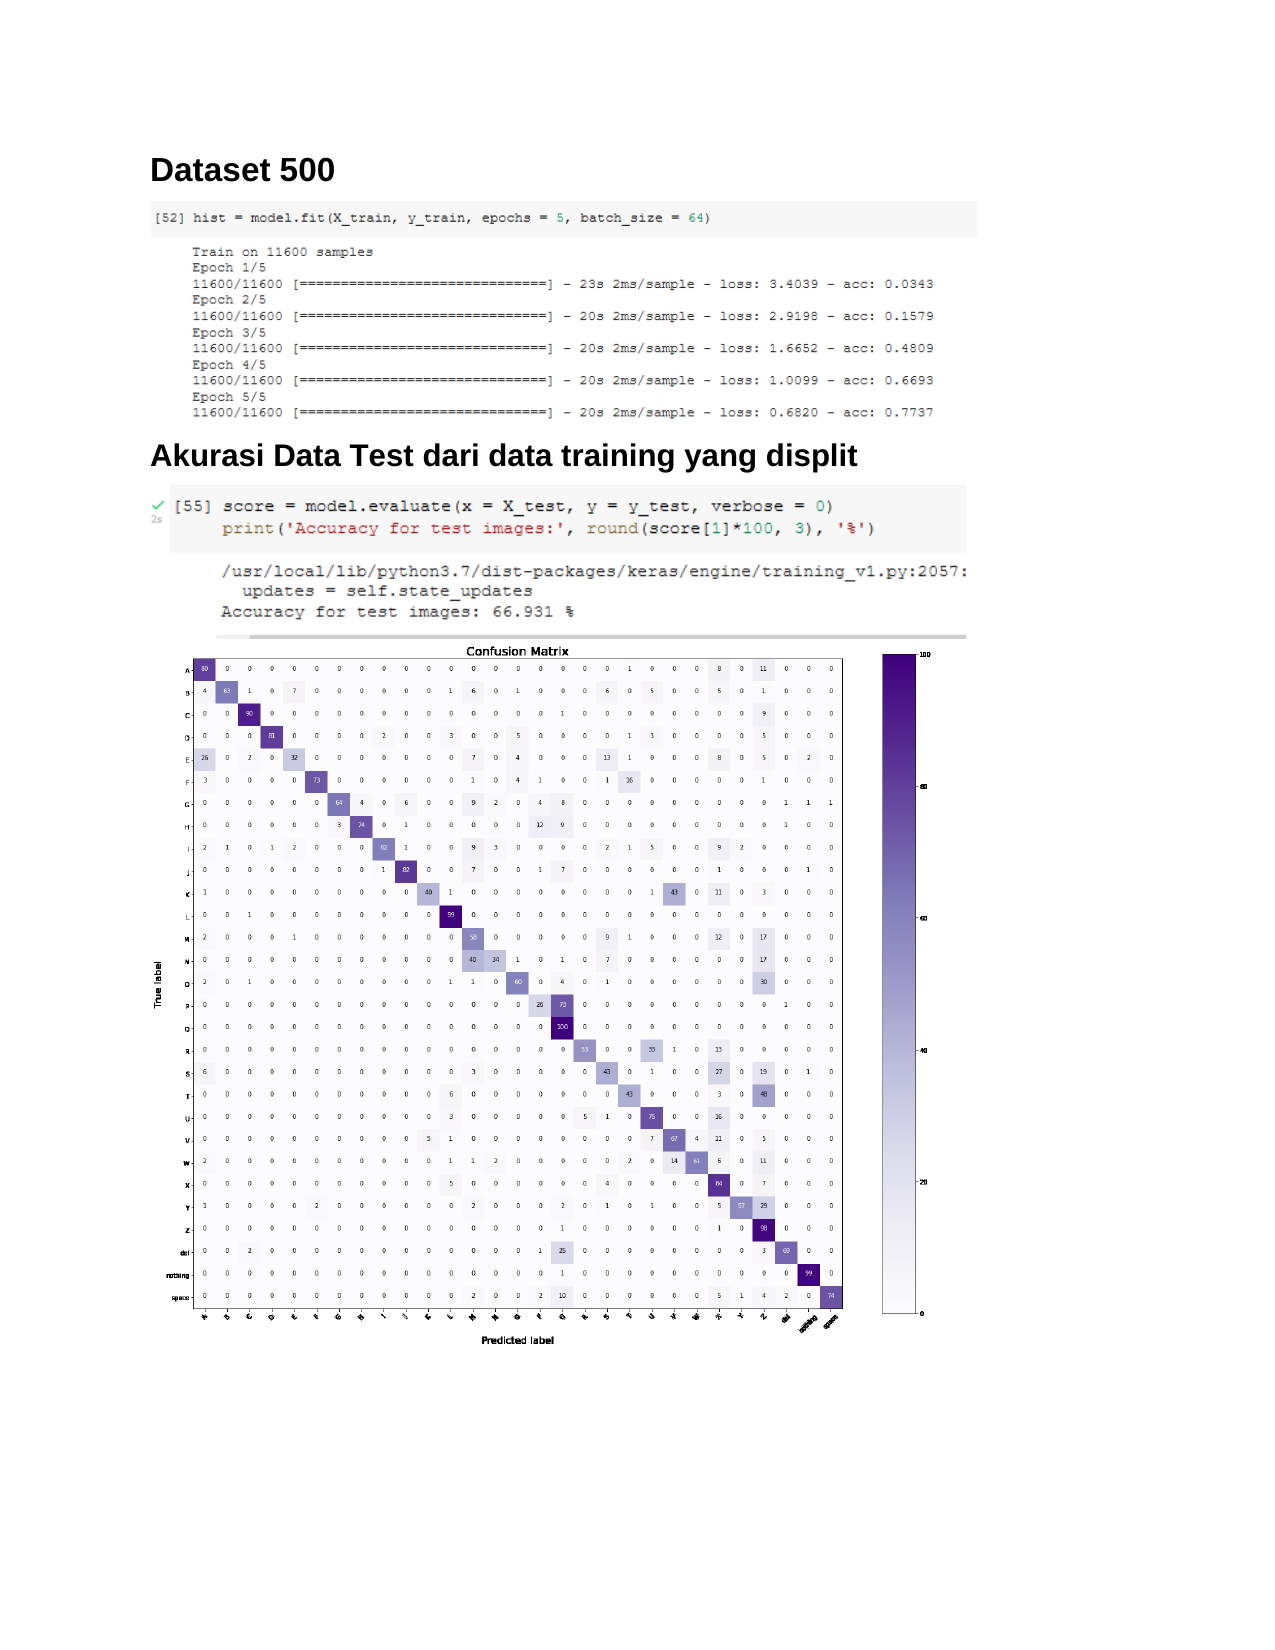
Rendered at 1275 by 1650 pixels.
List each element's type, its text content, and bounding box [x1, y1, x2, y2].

picture [150, 476, 967, 639]
picture [150, 642, 935, 1349]
subtitle Dataset 500 [150, 150, 1125, 188]
picture [150, 201, 978, 433]
